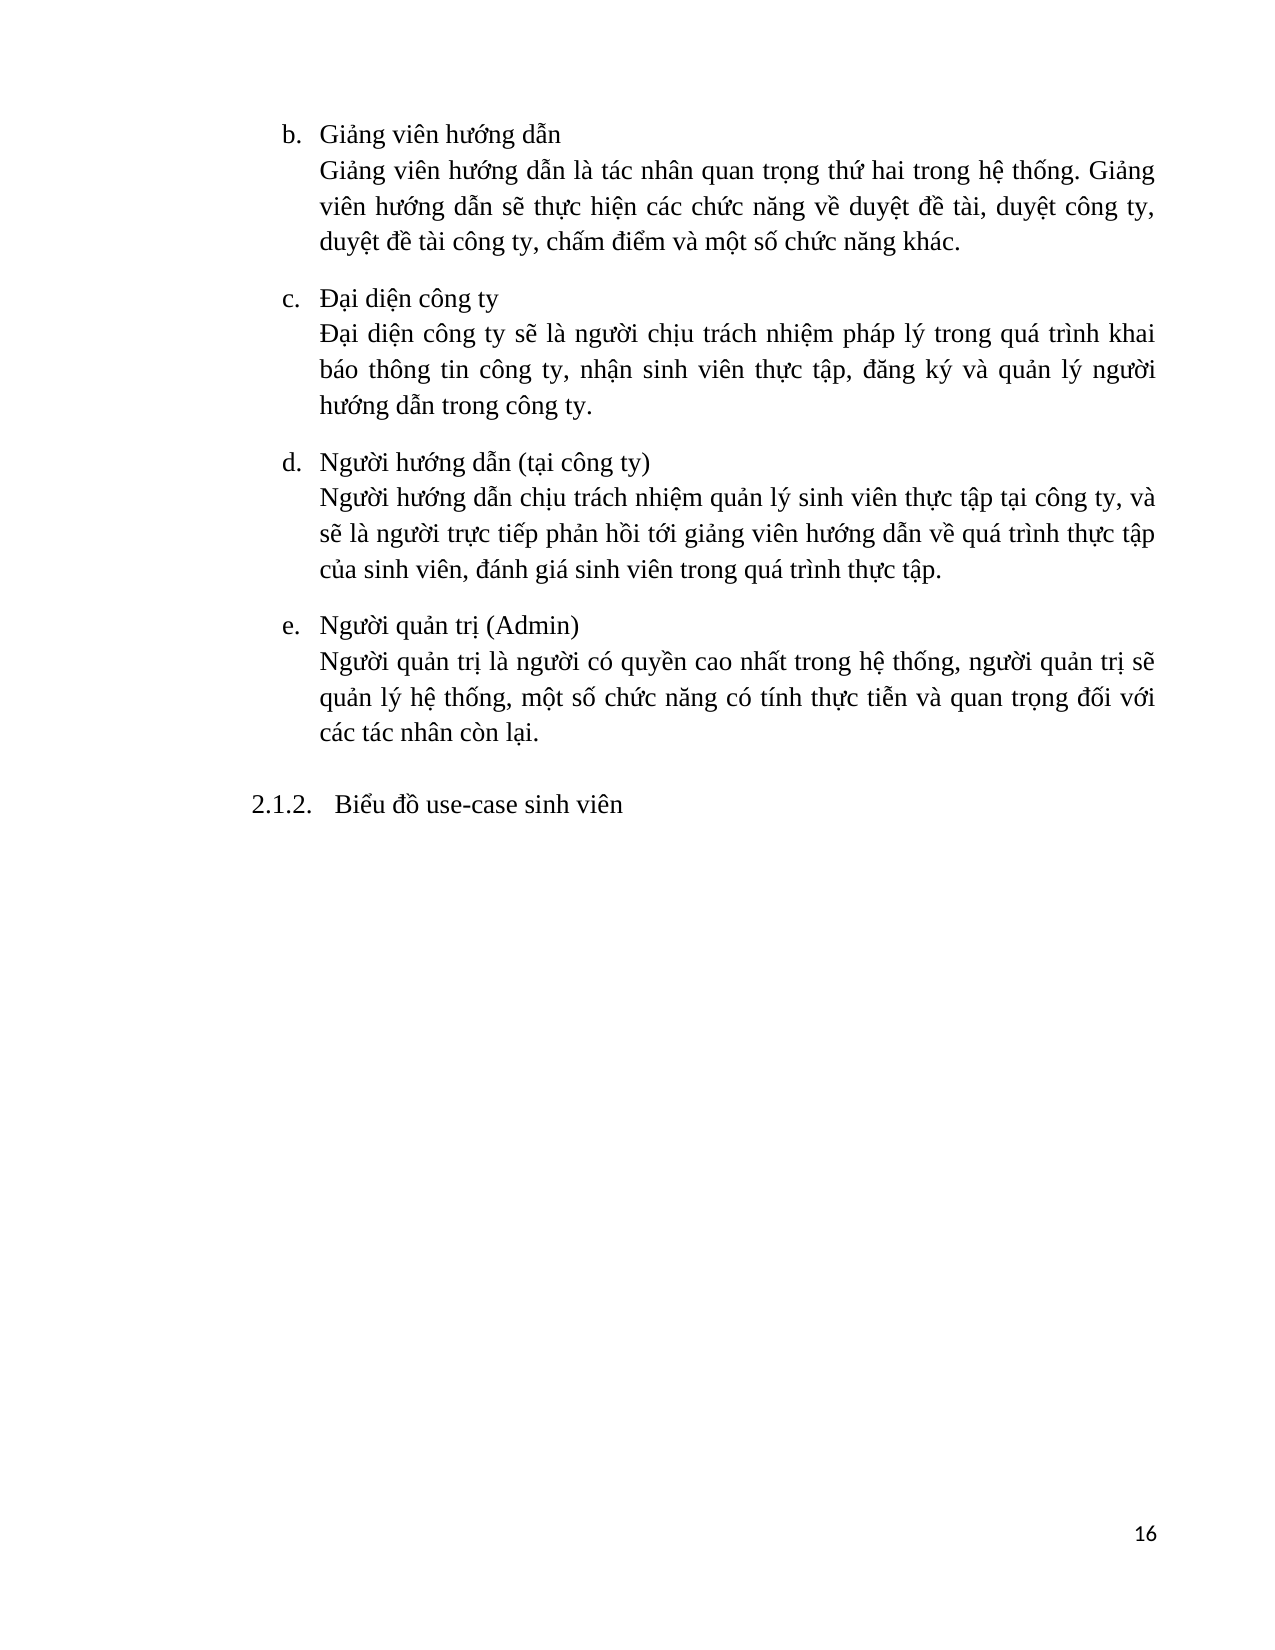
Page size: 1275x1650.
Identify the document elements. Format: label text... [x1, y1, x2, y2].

list Người quản trị là người có quyền cao nhất trong hệ thống, người quản trị sẽ quản lý hệ thống, một số chức năng có tính thực tiễn và quan trọng đối với các tác nhân còn lại. [319, 645, 1157, 748]
text Giảng viên hướng dẫn là tác nhân quan trọng thứ hai trong hệ thống. Giảng viên hướng dẫn sẽ thực hiện các chức năng về duyệt đề tài, duyệt công ty, duyệt đề tài công ty, chấm điểm và một số chức năng khác. [319, 154, 1157, 256]
list Giảng viên hướng dẫn [282, 118, 1157, 149]
list Người quản trị (Admin) [282, 609, 1157, 641]
list Đại diện công ty [282, 282, 1157, 313]
list Biểu đồ use-case sinh viên [282, 788, 1157, 819]
text Đại diện công ty sẽ là người chịu trách nhiệm pháp lý trong quá trình khai báo thông tin công ty, nhận sinh viên thực tập, đăng ký và quản lý người hướng dẫn trong công ty. [319, 318, 1157, 420]
text Người hướng dẫn chịu trách nhiệm quản lý sinh viên thực tập tại công ty, và sẽ là người trực tiếp phản hồi tới giảng viên hướng dẫn về quá trình thực tập của sinh viên, đánh giá sinh viên trong quá trình thực tập. [319, 481, 1157, 584]
list Người hướng dẫn (tại công ty) [282, 446, 1157, 477]
